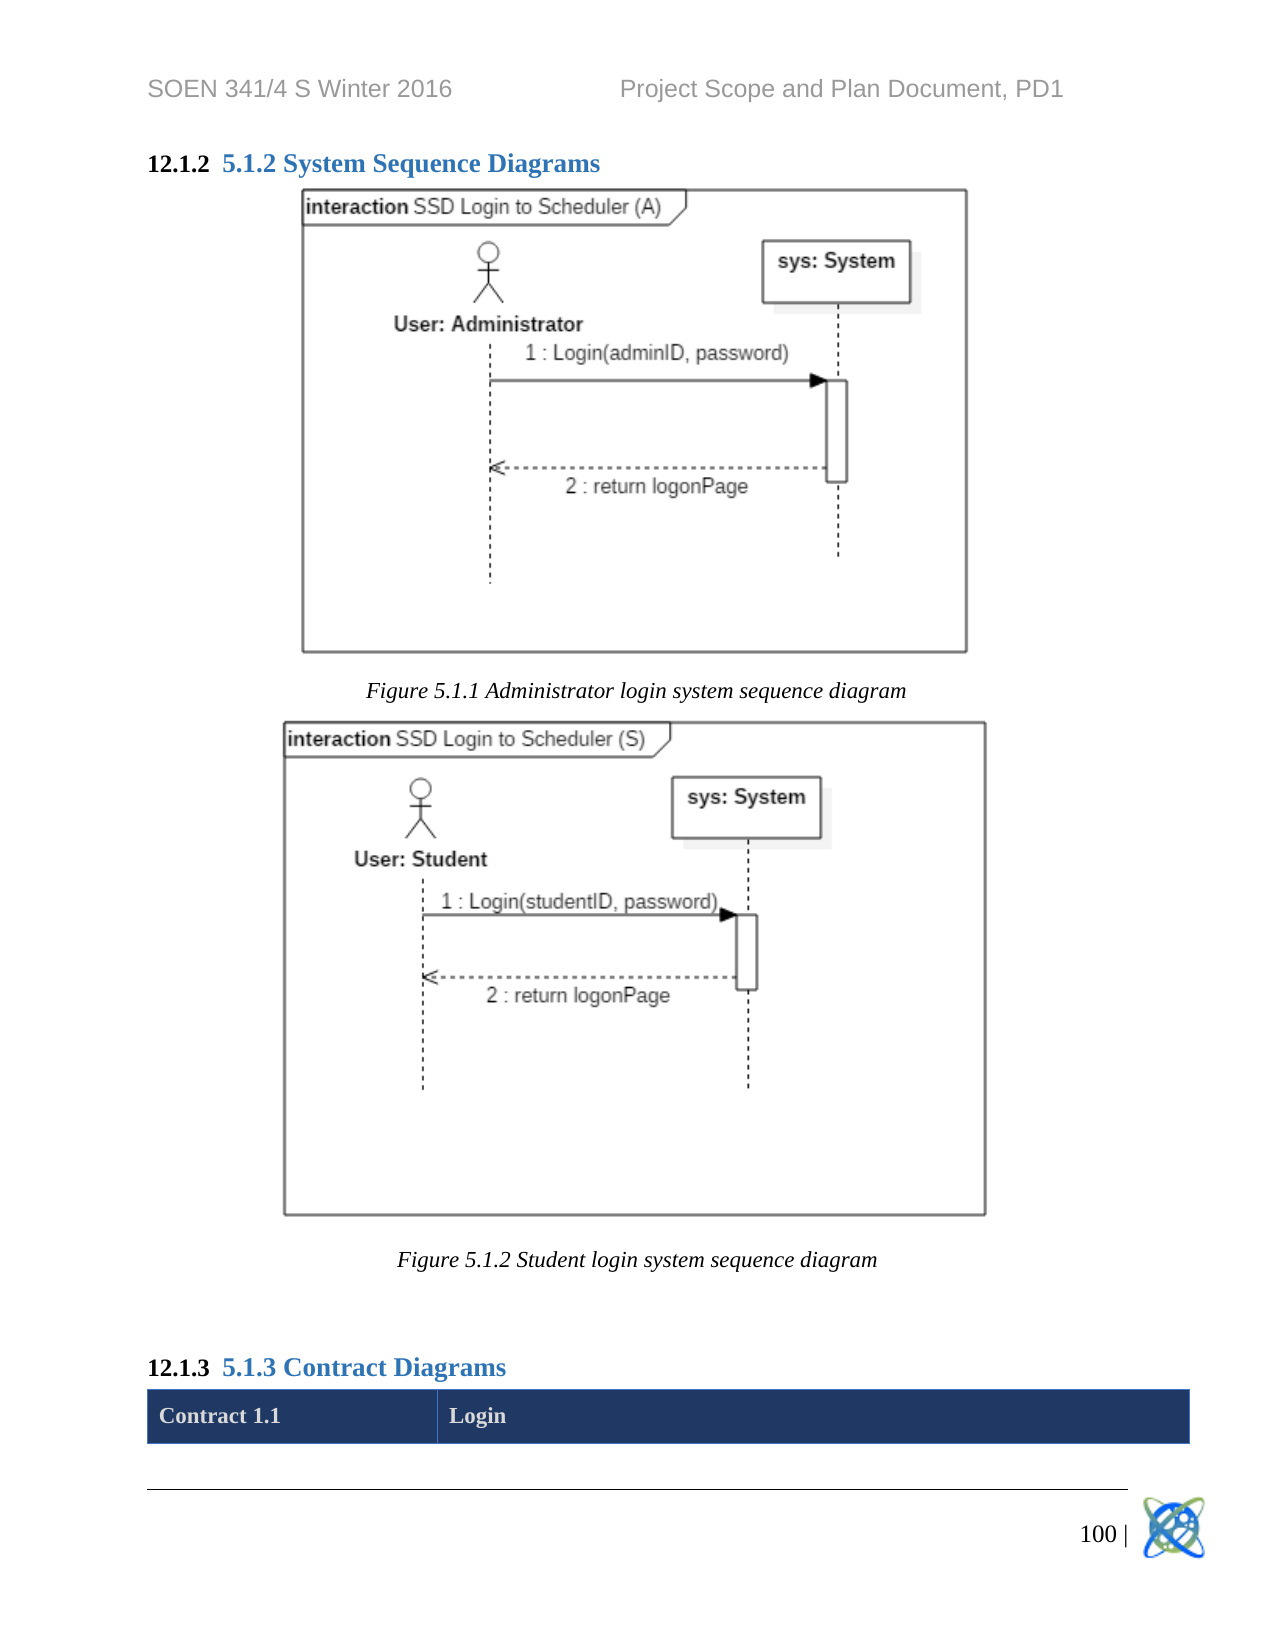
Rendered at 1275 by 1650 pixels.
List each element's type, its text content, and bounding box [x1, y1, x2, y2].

table_header Contract 1.1 [148, 1390, 437, 1443]
table_header Login [438, 1390, 1189, 1443]
text Figure 5.1.1 Administrator login system sequence diagram [147, 677, 1128, 703]
picture [1123, 1490, 1224, 1566]
text Figure 5.1.2 Student login system sequence diagram [147, 1246, 1128, 1273]
picture [300, 184, 976, 665]
picture [277, 715, 998, 1234]
text 5.1.3 Contract Diagrams [147, 1352, 1128, 1383]
text 5.1.2 System Sequence Diagrams [147, 147, 1128, 178]
